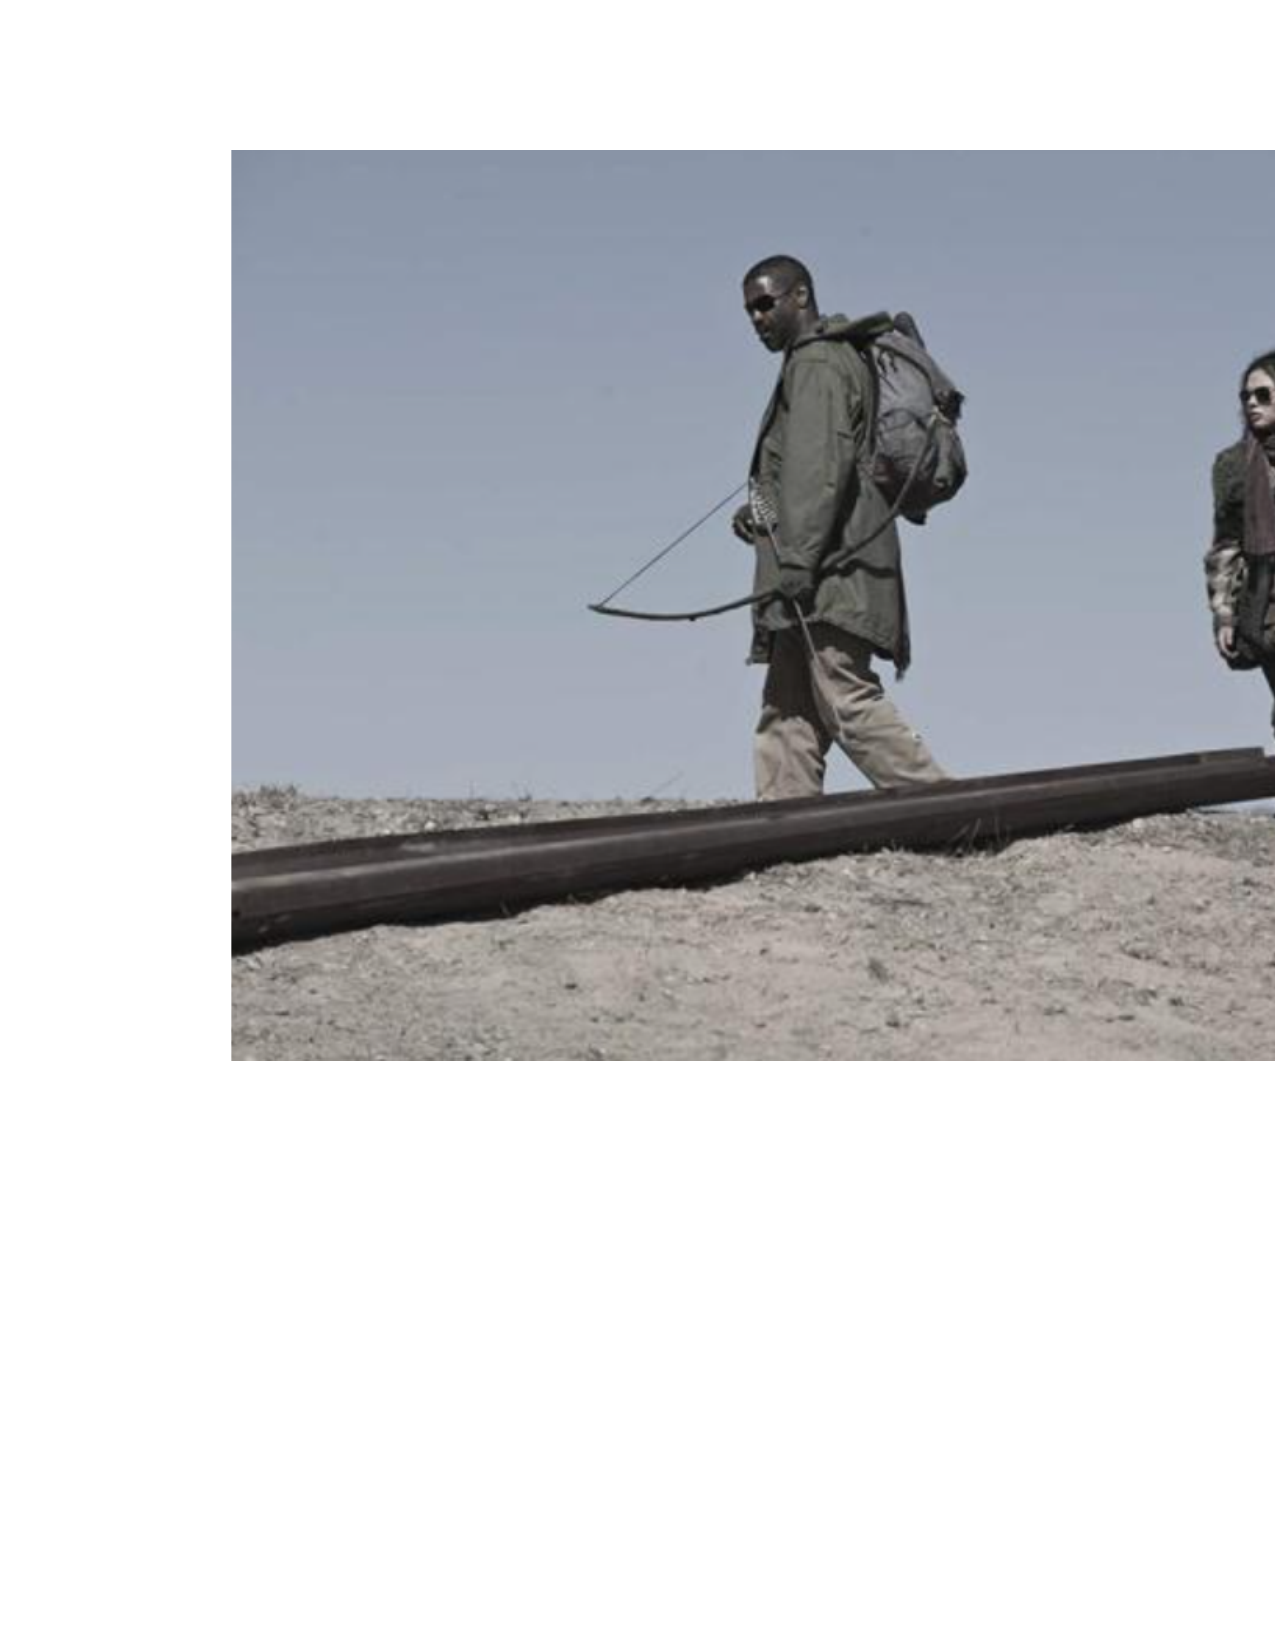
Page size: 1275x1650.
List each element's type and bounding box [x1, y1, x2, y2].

picture [231, 150, 1275, 1061]
